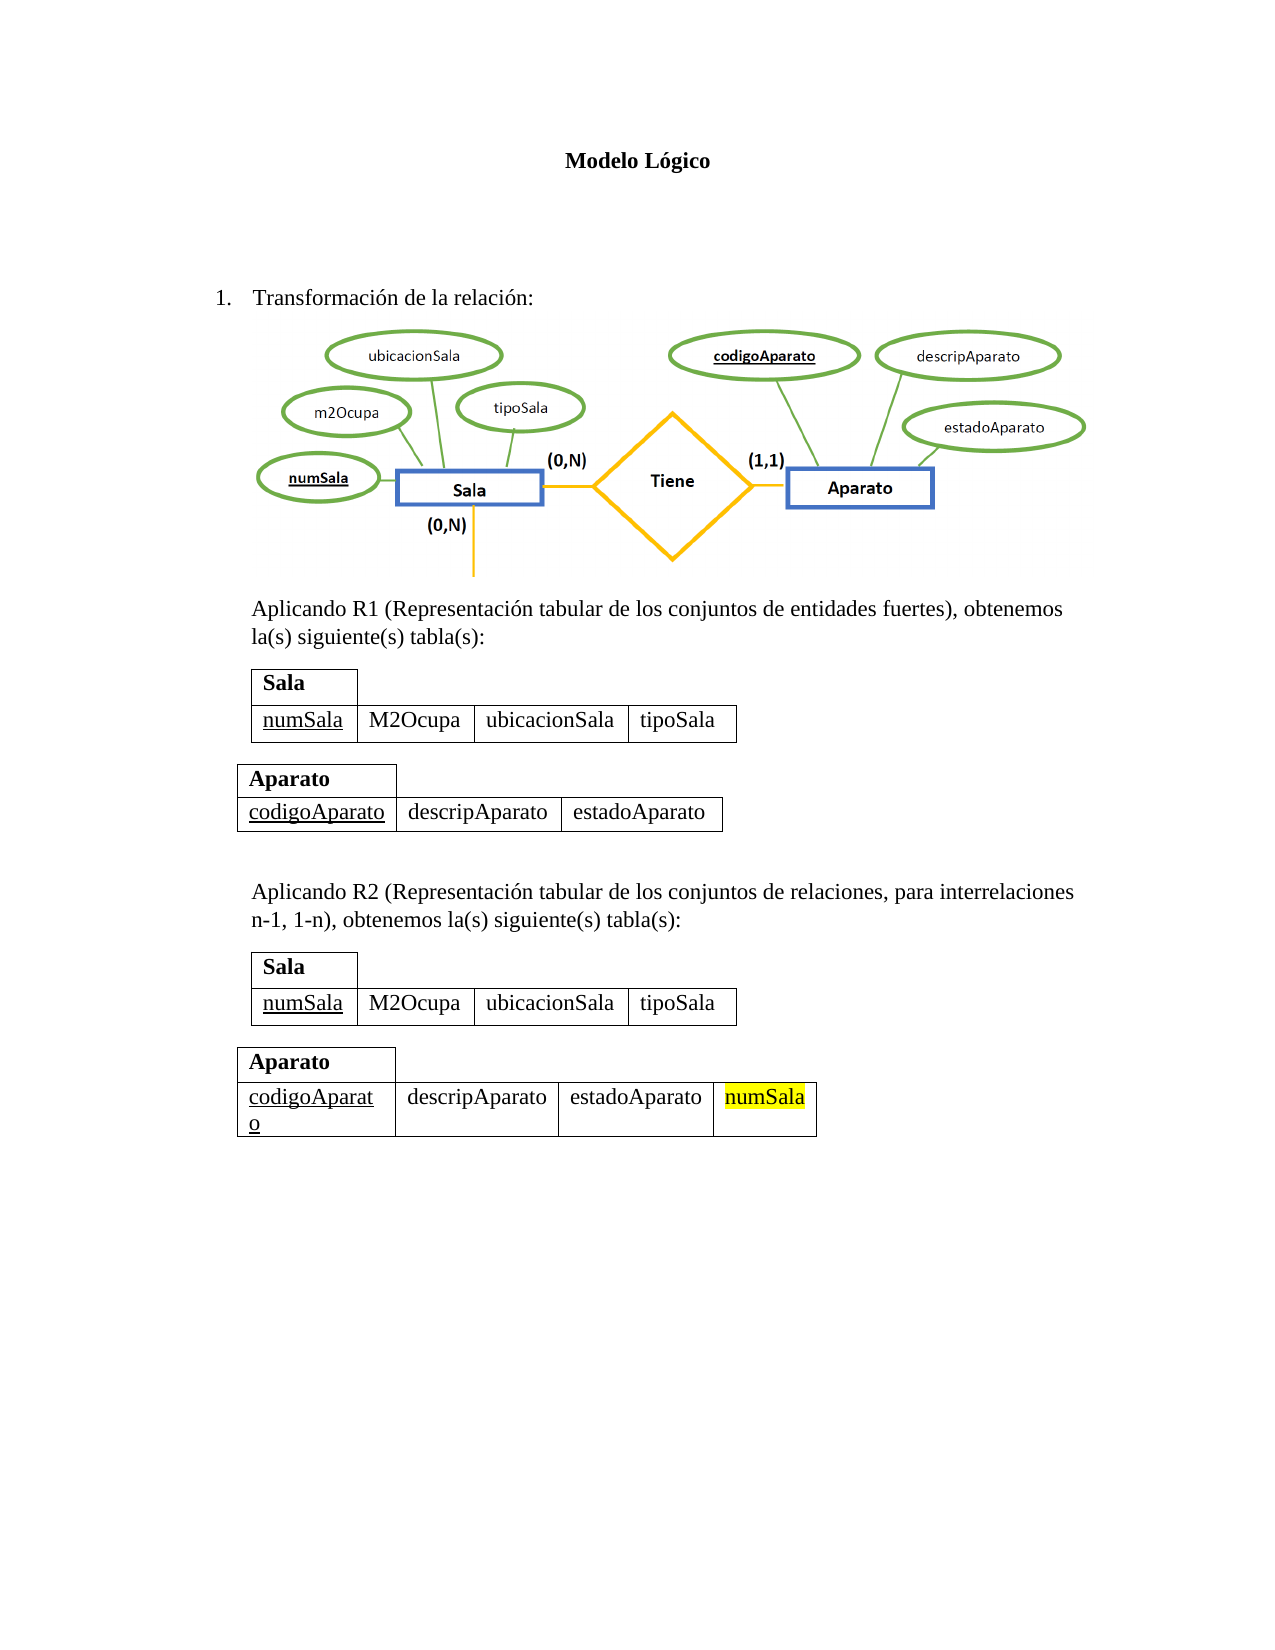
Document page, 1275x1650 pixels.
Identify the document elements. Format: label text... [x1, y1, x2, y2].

table_cell estadoAparato [562, 798, 722, 831]
text Modelo Lógico [177, 148, 1098, 174]
table_cell estadoAparato [559, 1083, 713, 1136]
table_cell codigoAparato [238, 1083, 395, 1136]
text Aplicando R1 (Representación tabular de los conjuntos de entidades fuertes), obtenemos la(s) siguiente(s) tabla(s): [251, 595, 1098, 650]
table_cell codigoAparato [238, 798, 396, 831]
table_cell ubicacionSala [475, 989, 628, 1025]
table_cell M2Ocupa [358, 989, 474, 1025]
table_header Aparato [238, 1048, 395, 1082]
table_header Aparato [238, 765, 396, 797]
table_cell ubicacionSala [475, 706, 628, 742]
table_cell numSala [252, 706, 357, 742]
table_cell numSala [714, 1083, 816, 1136]
text Aplicando R2 (Representación tabular de los conjuntos de relaciones, para interrelaciones n-1, 1-n), obtenemos la(s) siguiente(s) tabla(s): [251, 878, 1098, 933]
table_cell tipoSala [629, 706, 736, 742]
table_header Sala [252, 670, 357, 705]
table_header Sala [252, 953, 357, 988]
table_cell descripAparato [396, 1083, 558, 1136]
table_cell numSala [252, 989, 357, 1025]
picture [252, 311, 1094, 577]
table_cell M2Ocupa [358, 706, 474, 742]
table_cell tipoSala [629, 989, 736, 1025]
table_cell descripAparato [397, 798, 561, 831]
